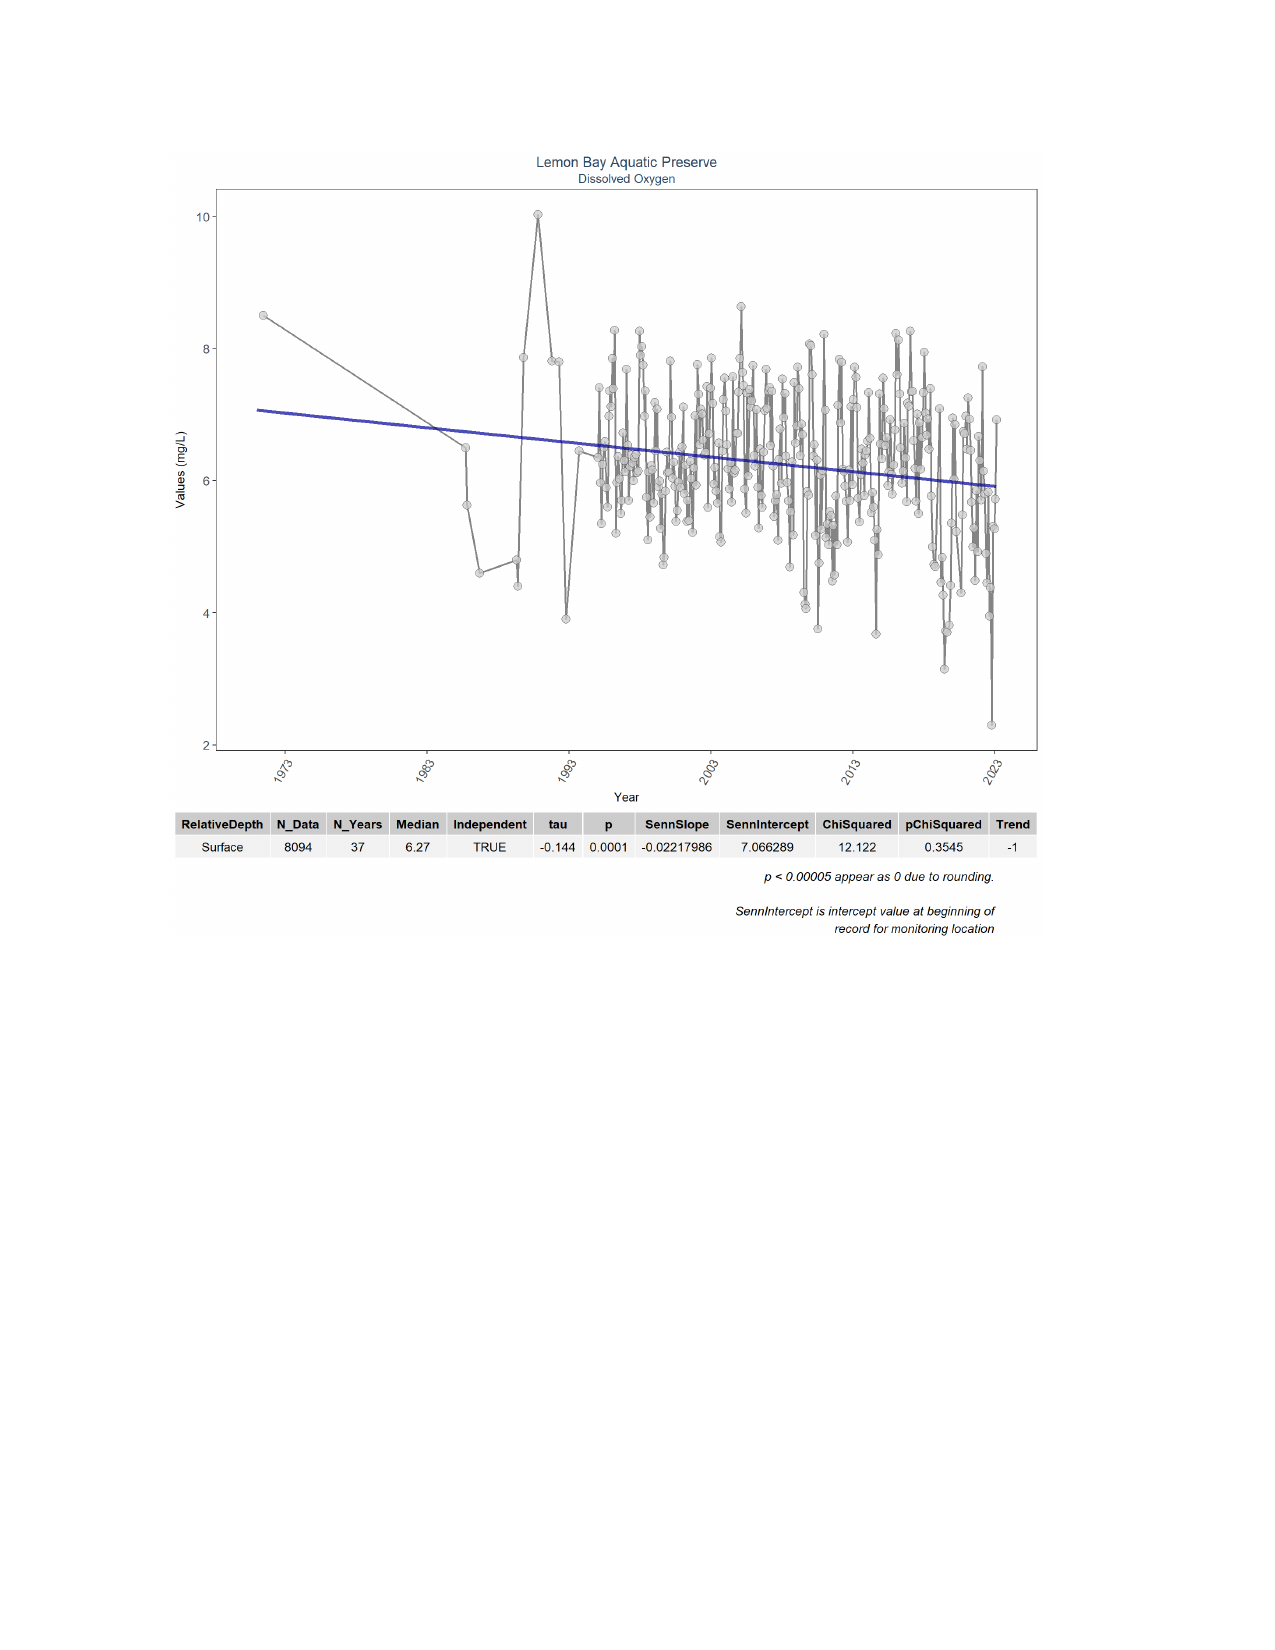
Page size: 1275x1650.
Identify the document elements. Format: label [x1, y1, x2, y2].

picture [168, 150, 1044, 938]
